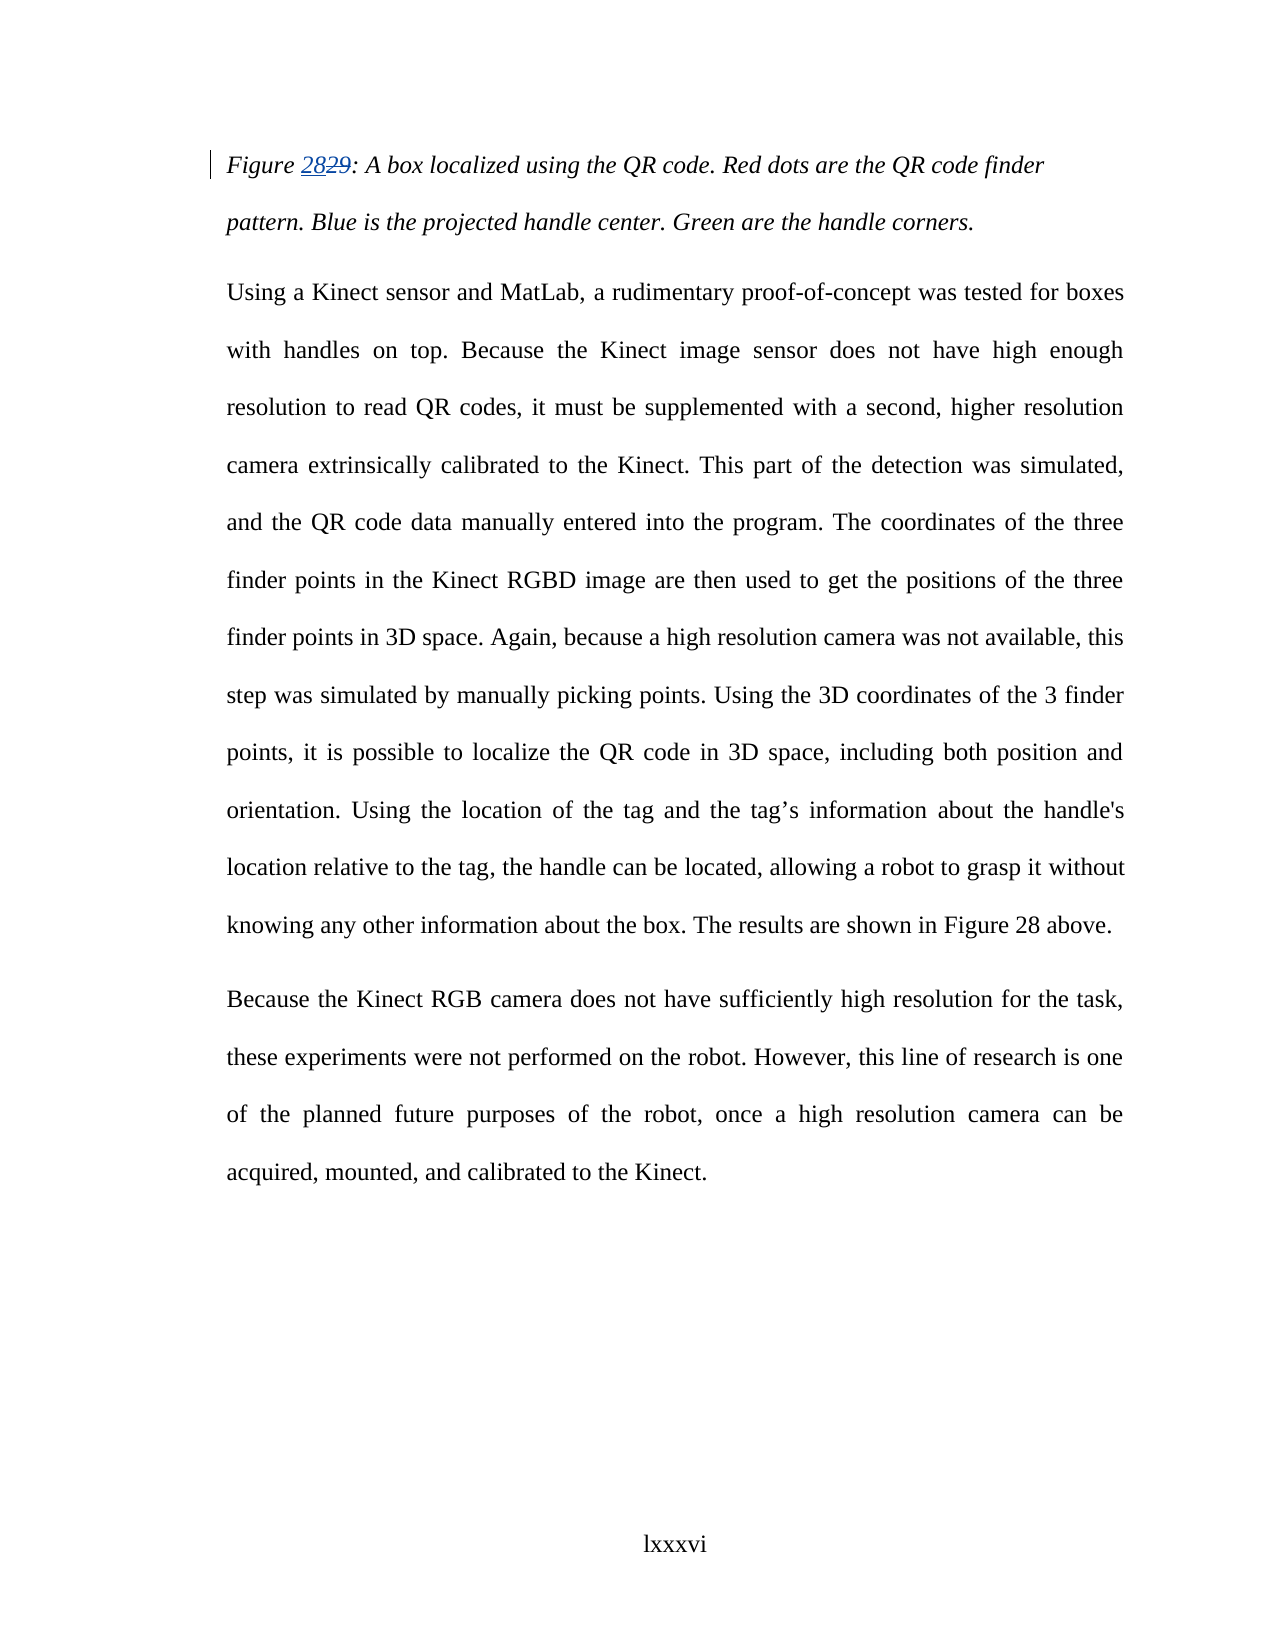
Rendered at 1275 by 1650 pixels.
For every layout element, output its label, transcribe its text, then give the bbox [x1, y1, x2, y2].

text Using a Kinect sensor and MatLab, a rudimentary proof-of-concept was tested for boxes with handles on top. Because the Kinect image sensor does not have high enough resolution to read QR codes, it must be supplemented with a second, higher resolution camera extrinsically calibrated to the Kinect. This part of the detection was simulated, and the QR code data manually entered into the program. The coordinates of the three finder points in the Kinect RGBD image are then used to get the positions of the three finder points in 3D space. Again, because a high resolution camera was not available, this step was simulated by manually picking points. Using the 3D coordinates of the 3 finder points, it is possible to localize the QR code in 3D space, including both position and orientation. Using the location of the tag and the tag’s information about the handle's location relative to the tag, the handle can be located, allowing a robot to grasp it without knowing any other information about the box. The results are shown in above. [226, 277, 1125, 939]
text Because the Kinect RGB camera does not have sufficiently high resolution for the task, these experiments were not performed on the robot. However, this line of research is one of the planned future purposes of the robot, once a high resolution camera can be acquired, mounted, and calibrated to the Kinect. [226, 984, 1125, 1185]
text Figure : A box localized using the QR code. Red dots are the QR code finder pattern. Blue is the projected handle center. Green are the handle corners. [226, 150, 1125, 236]
